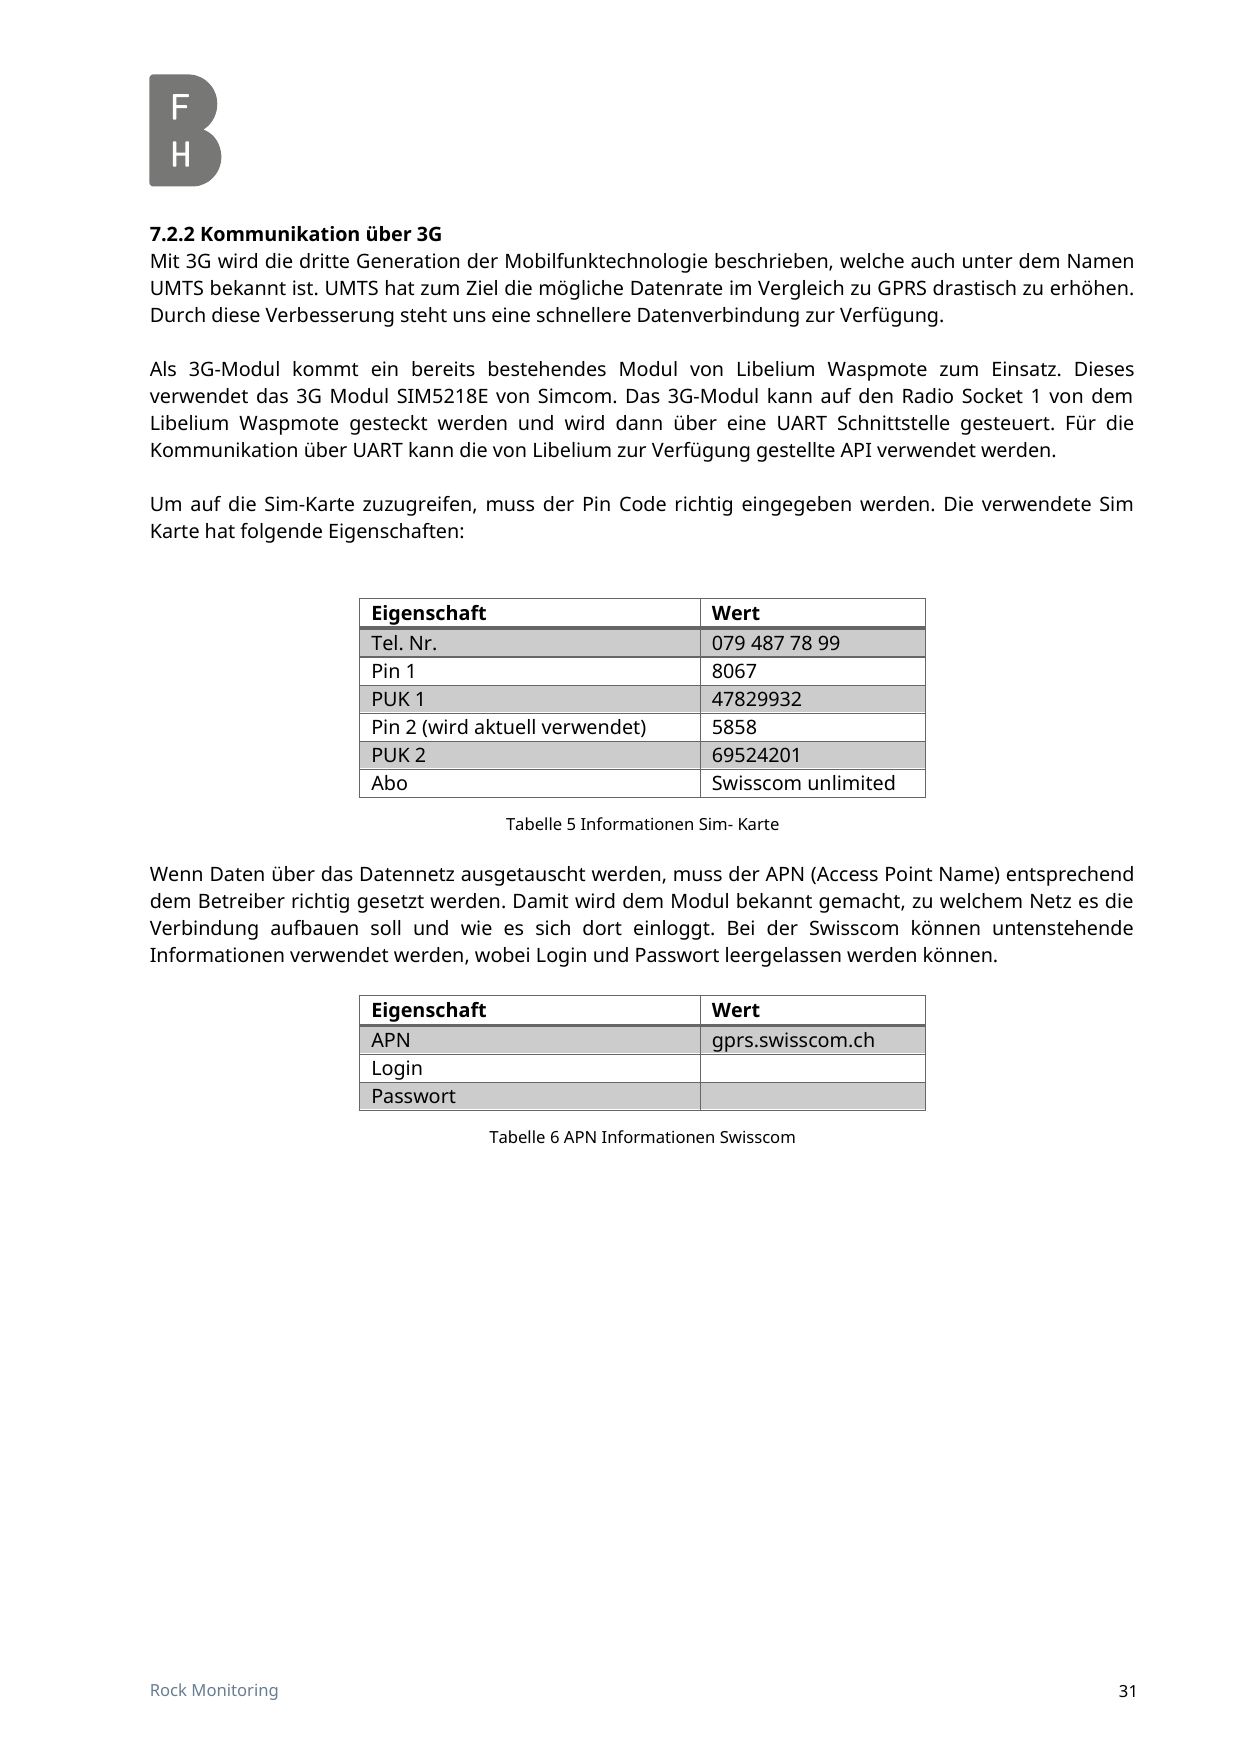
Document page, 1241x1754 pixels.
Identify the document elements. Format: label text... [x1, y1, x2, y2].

text Als 3G-Modul kommt ein bereits bestehendes Modul von Libelium Waspmote zum Einsatz. Dieses verwendet das 3G Modul SIM5218E von Simcom. Das 3G-Modul kann auf den Radio Socket 1 von dem Libelium Waspmote gesteckt werden und wird dann über eine UART Schnittstelle gesteuert. Für die Kommunikation über UART kann die von Libelium zur Verfügung gestellte API verwendet werden. [149, 356, 1136, 463]
table_cell 5858 [701, 714, 925, 741]
table_cell 69524201 [701, 742, 925, 768]
text Wenn Daten über das Datennetz ausgetauscht werden, muss der APN (Access Point Name) entsprechend dem Betreiber richtig gesetzt werden. Damit wird dem Modul bekannt gemacht, zu welchem Netz es die Verbindung aufbauen soll und wie es sich dort einloggt. Bei der Swisscom können untenstehende Informationen verwendet werden, wobei Login und Passwort leergelassen werden können. [149, 861, 1136, 968]
table_cell Pin 1 [360, 658, 700, 684]
table_header Eigenschaft [360, 996, 700, 1023]
text Mit 3G wird die dritte Generation der Mobilfunktechnologie beschrieben, welche auch unter dem Namen UMTS bekannt ist. UMTS hat zum Ziel die mögliche Datenrate im Vergleich zu GPRS drastisch zu erhöhen. Durch diese Verbesserung steht uns eine schnellere Datenverbindung zur Verfügung. [149, 248, 1136, 328]
table_cell [701, 1055, 925, 1082]
table_header Wert [701, 996, 925, 1023]
table_header Wert [701, 599, 925, 626]
table_cell PUK 2 [360, 742, 700, 768]
table_cell [701, 1083, 925, 1109]
table_cell APN [360, 1027, 700, 1053]
table_cell gprs.swisscom.ch [701, 1027, 925, 1053]
table_cell 079 487 78 99 [701, 630, 925, 656]
table_header Eigenschaft [360, 599, 700, 626]
table_cell Abo [360, 770, 700, 797]
table_cell Passwort [360, 1083, 700, 1109]
table_cell 47829932 [701, 686, 925, 712]
table_cell 8067 [701, 658, 925, 684]
table_cell Pin 2 (wird aktuell verwendet) [360, 714, 700, 741]
table_cell Tel. Nr. [360, 630, 700, 656]
subtitle Kommunikation über 3G [149, 221, 1136, 248]
table_cell Swisscom unlimited [701, 770, 925, 797]
table_cell PUK 1 [360, 686, 700, 712]
table_cell Login [360, 1055, 700, 1082]
text Um auf die Sim-Karte zuzugreifen, muss der Pin Code richtig eingegeben werden. Die verwendete Sim Karte hat folgende Eigenschaften: [149, 490, 1136, 544]
